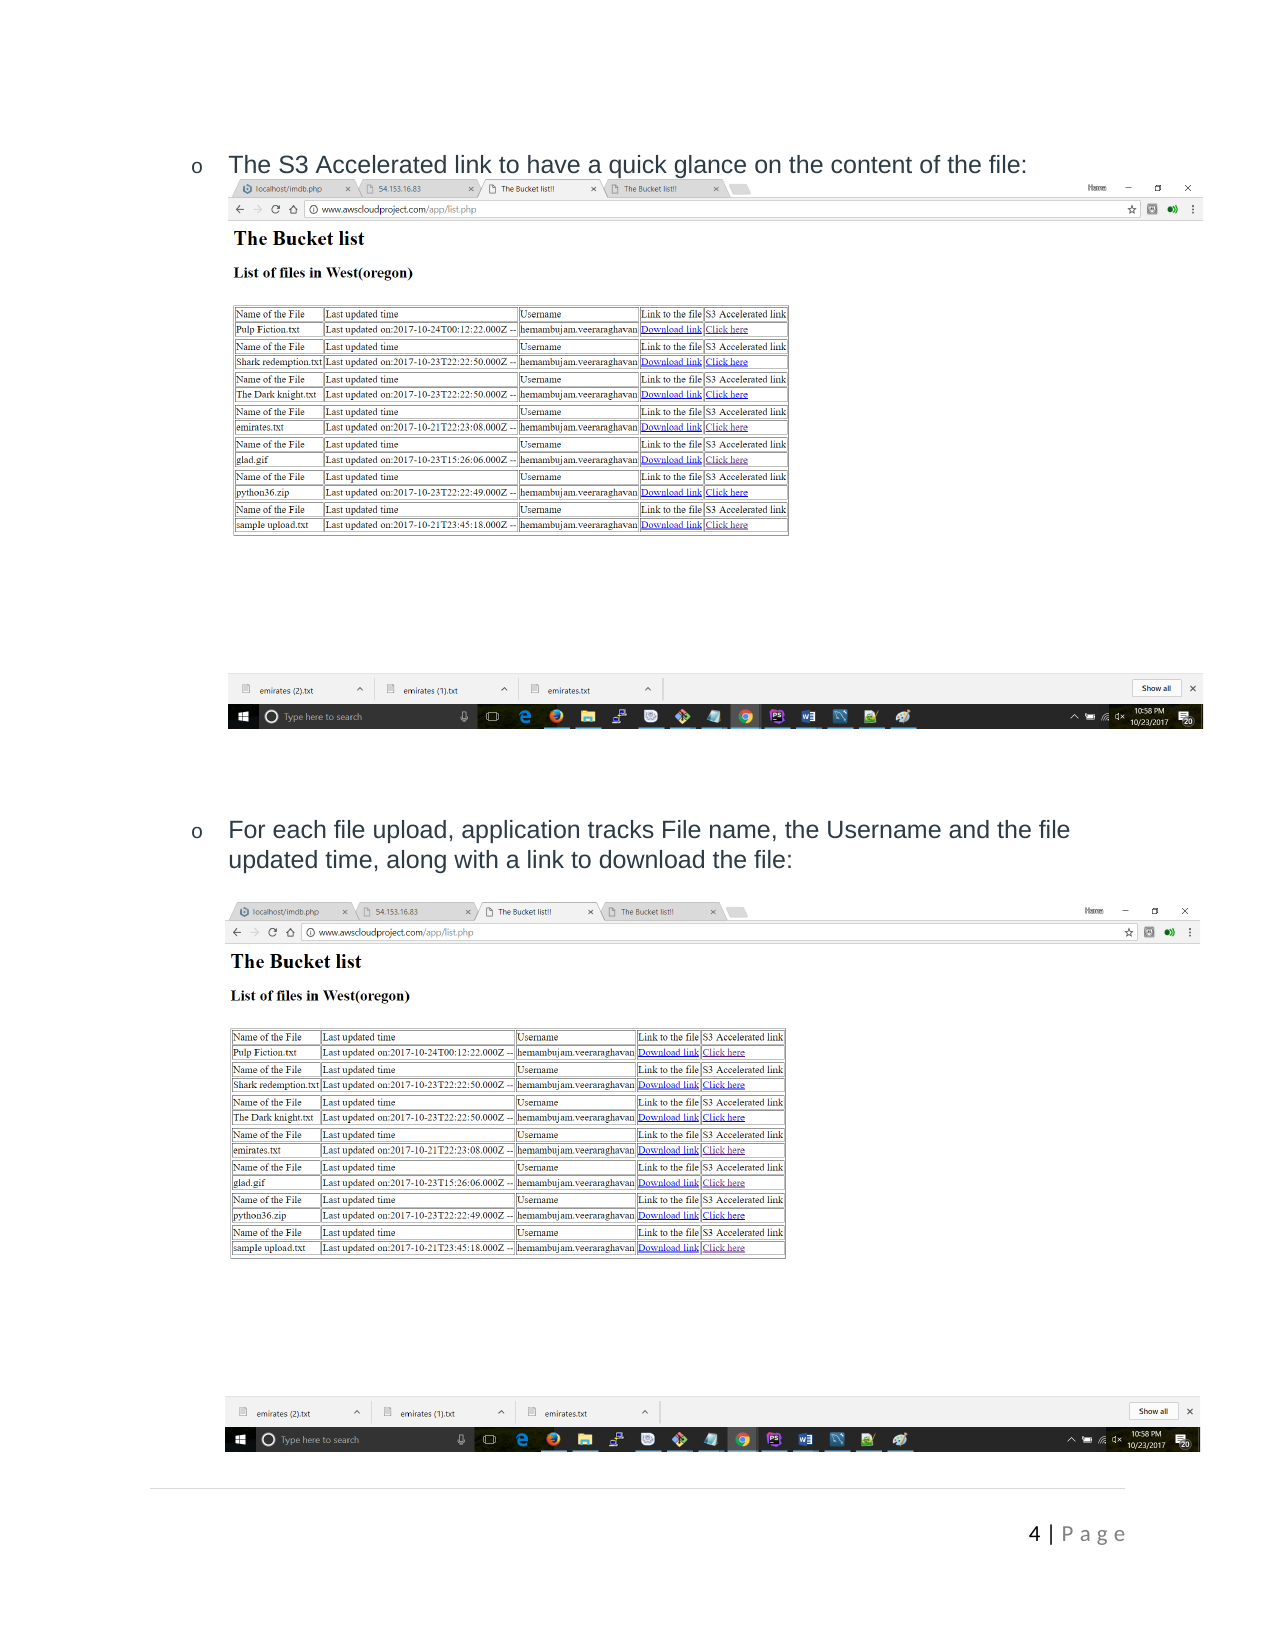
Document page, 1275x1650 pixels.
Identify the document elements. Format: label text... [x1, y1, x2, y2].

list For each file upload, application tracks File name, the Username and the file updated time, along with a link to download the file: [191, 815, 1125, 874]
picture [225, 902, 1200, 1452]
picture [228, 179, 1204, 729]
